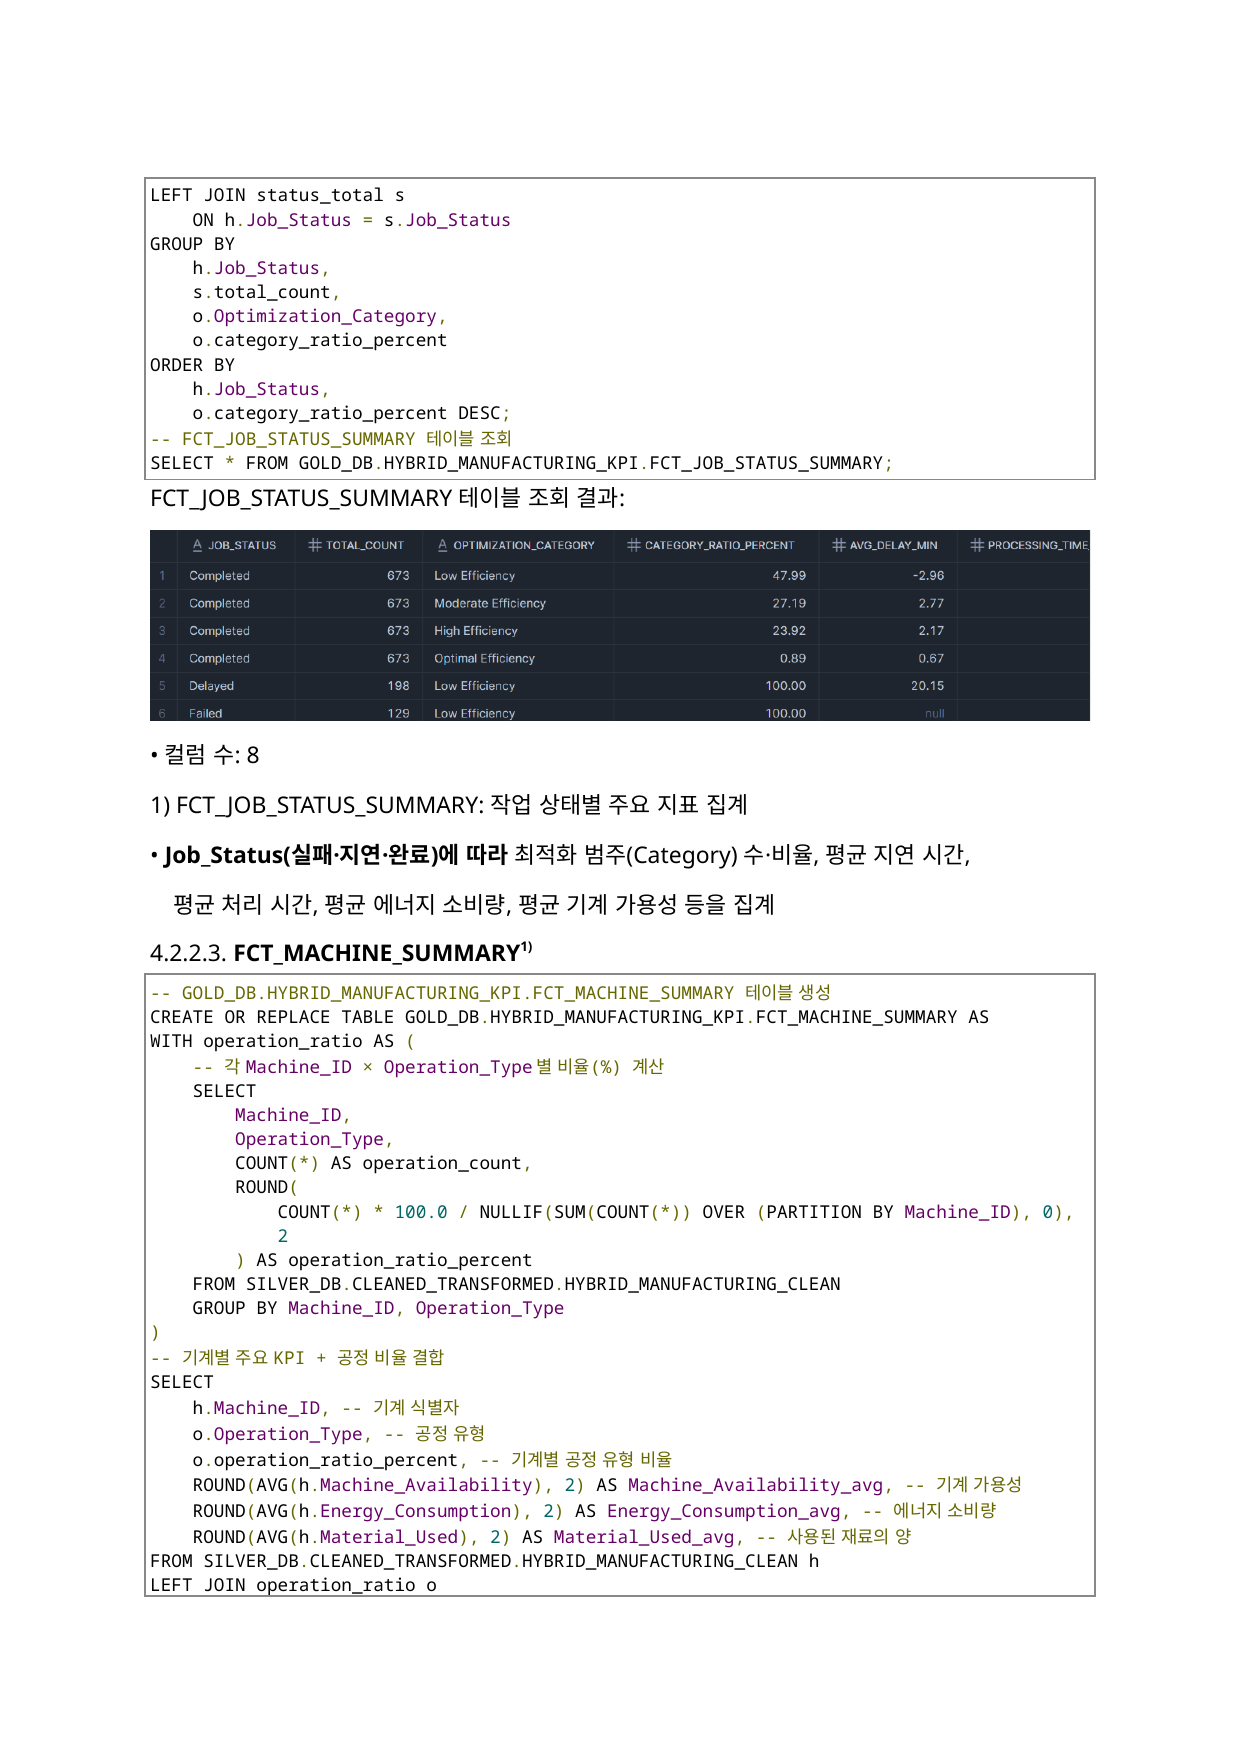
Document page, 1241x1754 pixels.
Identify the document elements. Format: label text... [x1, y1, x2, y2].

text CREATE OR REPLACE TABLE GOLD_DB.HYBRID_MANUFACTURING_KPI.FCT_MACHINE_SUMMARY AS [150, 1004, 1090, 1028]
text COUNT(*) * 100.0 / NULLIF(SUM(COUNT(*)) OVER (PARTITION BY Machine_ID), 0), [150, 1199, 1090, 1223]
text SELECT [150, 1078, 1090, 1102]
text 1) FCT_JOB_STATUS_SUMMARY: 작업 상태별 주요 지표 집계 [150, 787, 1090, 821]
text o.operation_ratio_percent, -- 기계별 공정 유형 비율 [150, 1446, 1090, 1471]
subtitle 4.2.2.3. FCT_MACHINE_SUMMARY1) [150, 937, 1090, 969]
text ORDER BY [150, 352, 1090, 376]
text LEFT JOIN status_total s [146, 179, 1094, 207]
text FROM SILVER_DB.CLEANED_TRANSFORMED.HYBRID_MANUFACTURING_CLEAN h [150, 1548, 1090, 1573]
text -- GOLD_DB.HYBRID_MANUFACTURING_KPI.FCT_MACHINE_SUMMARY 테이블 생성 [146, 975, 1094, 1004]
text -- 기계별 주요 KPI + 공정 비율 결합 [150, 1344, 1090, 1370]
text 2 [150, 1223, 1090, 1247]
picture [150, 530, 1091, 721]
text Operation_Type, [150, 1127, 1090, 1151]
text -- 각 Machine_ID × Operation_Type별 비율(%) 계산 [150, 1053, 1090, 1078]
text SELECT * FROM GOLD_DB.HYBRID_MANUFACTURING_KPI.FCT_JOB_STATUS_SUMMARY; [146, 444, 1094, 479]
text • 컬럼 수: 8 [150, 737, 1090, 771]
text ROUND(AVG(h.Energy_Consumption), 2) AS Energy_Consumption_avg, -- 에너지 소비량 [150, 1497, 1090, 1523]
text WITH operation_ratio AS ( [150, 1028, 1090, 1053]
text o.category_ratio_percent [150, 328, 1090, 352]
text GROUP BY [150, 231, 1090, 255]
text Machine_ID, [150, 1102, 1090, 1127]
text LEFT JOIN operation_ratio o [150, 1573, 1090, 1595]
text 평균 처리 시간, 평균 에너지 소비량, 평균 기계 가용성 등을 집계 [150, 887, 1090, 921]
text ROUND( [150, 1175, 1090, 1199]
text s.total_count, [150, 279, 1090, 304]
text h.Job_Status, [150, 255, 1090, 279]
text FROM SILVER_DB.CLEANED_TRANSFORMED.HYBRID_MANUFACTURING_CLEAN [150, 1272, 1090, 1296]
text FCT_JOB_STATUS_SUMMARY 테이블 조회 결과: [150, 480, 1090, 513]
text h.Job_Status, [150, 376, 1090, 400]
text COUNT(*) AS operation_count, [150, 1151, 1090, 1175]
text h.Machine_ID, -- 기계 식별자 [150, 1394, 1090, 1420]
text ROUND(AVG(h.Machine_Availability), 2) AS Machine_Availability_avg, -- 기계 가용성 [150, 1471, 1090, 1497]
text • Job_Status(실패·지연·완료)에 따라 최적화 범주(Category) 수·비율, 평균 지연 시간, [150, 837, 1090, 871]
text GROUP BY Machine_ID, Operation_Type [150, 1296, 1090, 1320]
text o.Operation_Type, -- 공정 유형 [150, 1420, 1090, 1446]
text SELECT [150, 1370, 1090, 1394]
text o.category_ratio_percent DESC; [150, 400, 1090, 424]
text ROUND(AVG(h.Material_Used), 2) AS Material_Used_avg, -- 사용된 재료의 양 [150, 1523, 1090, 1548]
text ) AS operation_ratio_percent [150, 1247, 1090, 1272]
text ) [150, 1320, 1090, 1344]
text -- FCT_JOB_STATUS_SUMMARY 테이블 조회 [150, 424, 1090, 444]
text o.Optimization_Category, [150, 304, 1090, 328]
text ON h.Job_Status = s.Job_Status [150, 207, 1090, 231]
